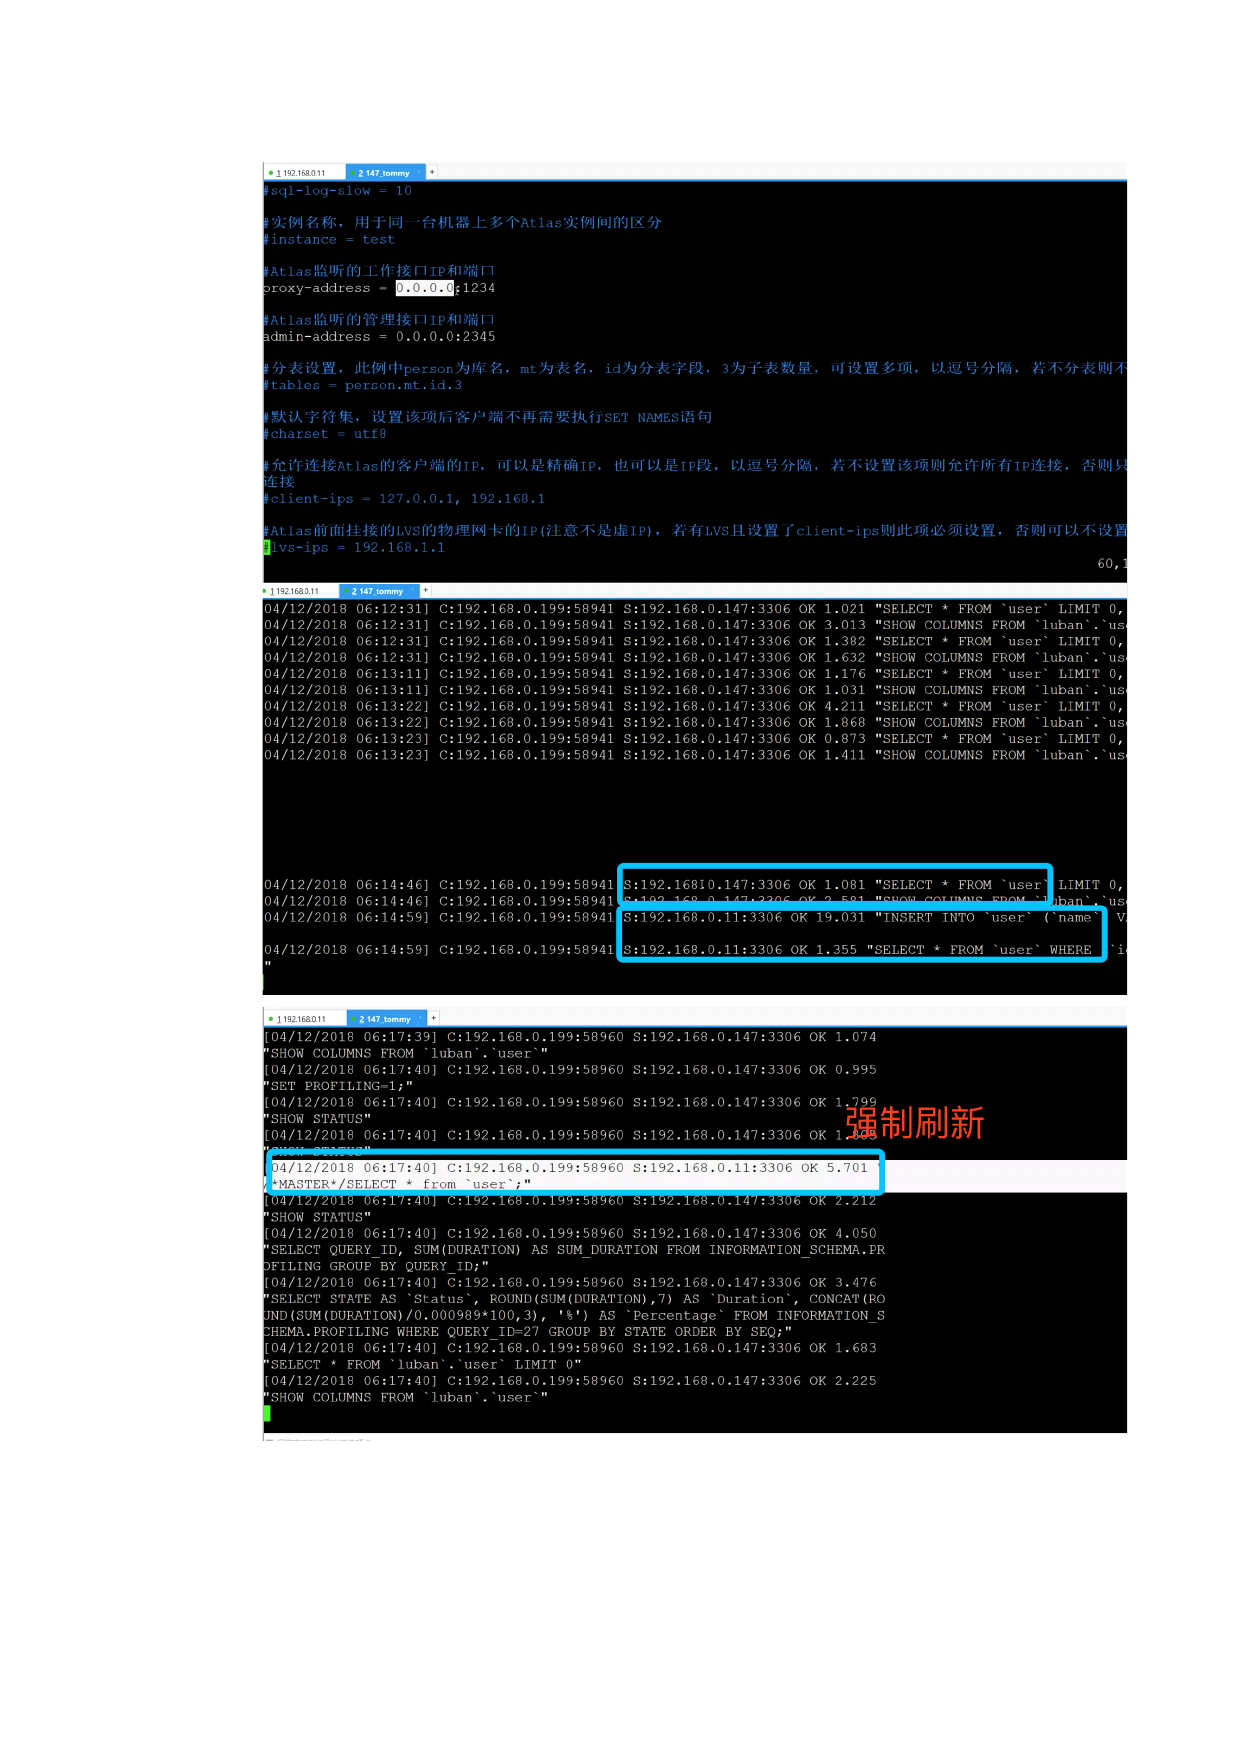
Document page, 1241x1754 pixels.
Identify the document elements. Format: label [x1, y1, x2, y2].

picture [262, 1007, 1128, 1441]
picture [262, 584, 1128, 995]
picture [262, 162, 1128, 583]
